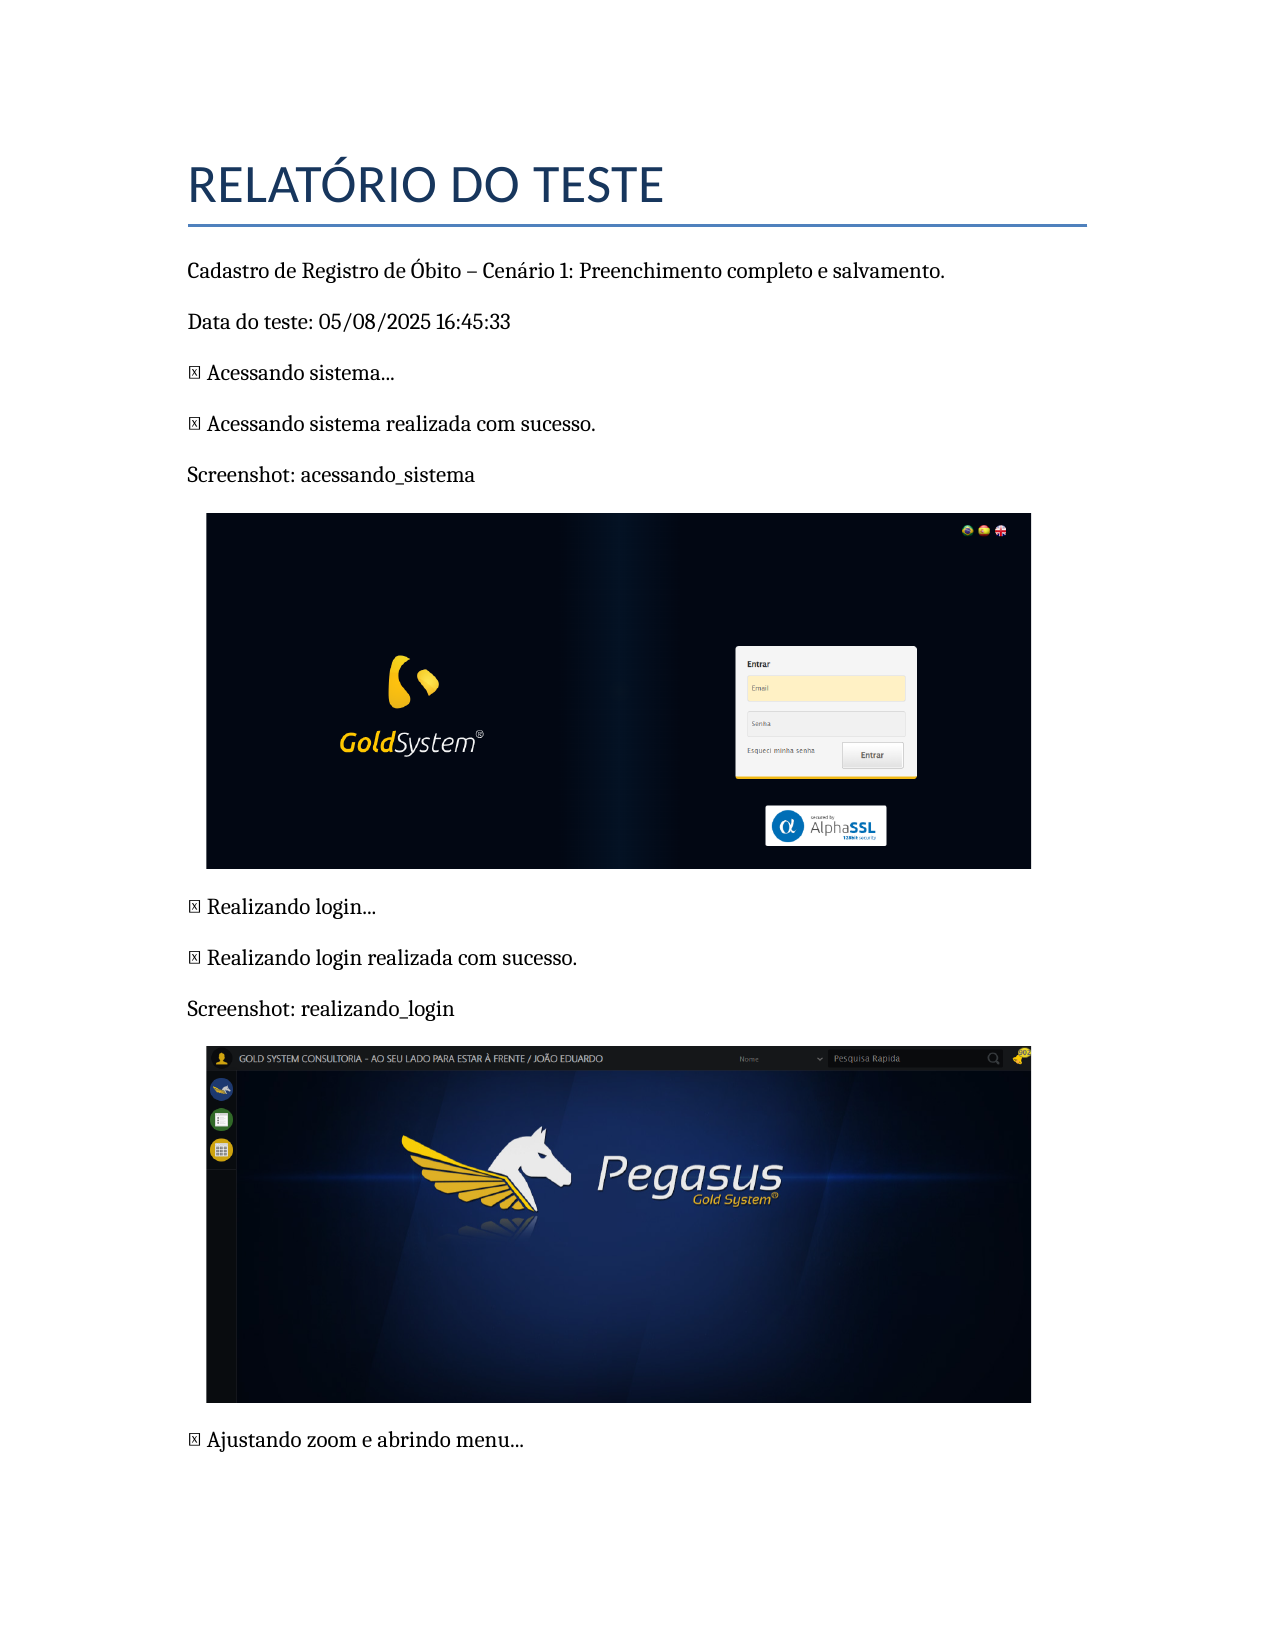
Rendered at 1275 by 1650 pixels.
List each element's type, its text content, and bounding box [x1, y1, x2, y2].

picture [206, 513, 1032, 869]
text 🔄 Ajustando zoom e abrindo menu... [187, 1427, 1087, 1453]
text Screenshot: acessando_sistema [187, 462, 1087, 488]
text Cadastro de Registro de Óbito – Cenário 1: Preenchimento completo e salvamento. [187, 258, 1087, 284]
text Data do teste: 05/08/2025 16:45:33 [187, 309, 1087, 335]
picture [206, 1046, 1032, 1403]
text ✅ Realizando login realizada com sucesso. [187, 944, 1087, 971]
text 🔄 Acessando sistema... [187, 360, 1087, 386]
title RELATÓRIO DO TESTE [187, 150, 1087, 227]
text Screenshot: realizando_login [187, 996, 1087, 1022]
text 🔄 Realizando login... [187, 893, 1087, 920]
text ✅ Acessando sistema realizada com sucesso. [187, 411, 1087, 437]
